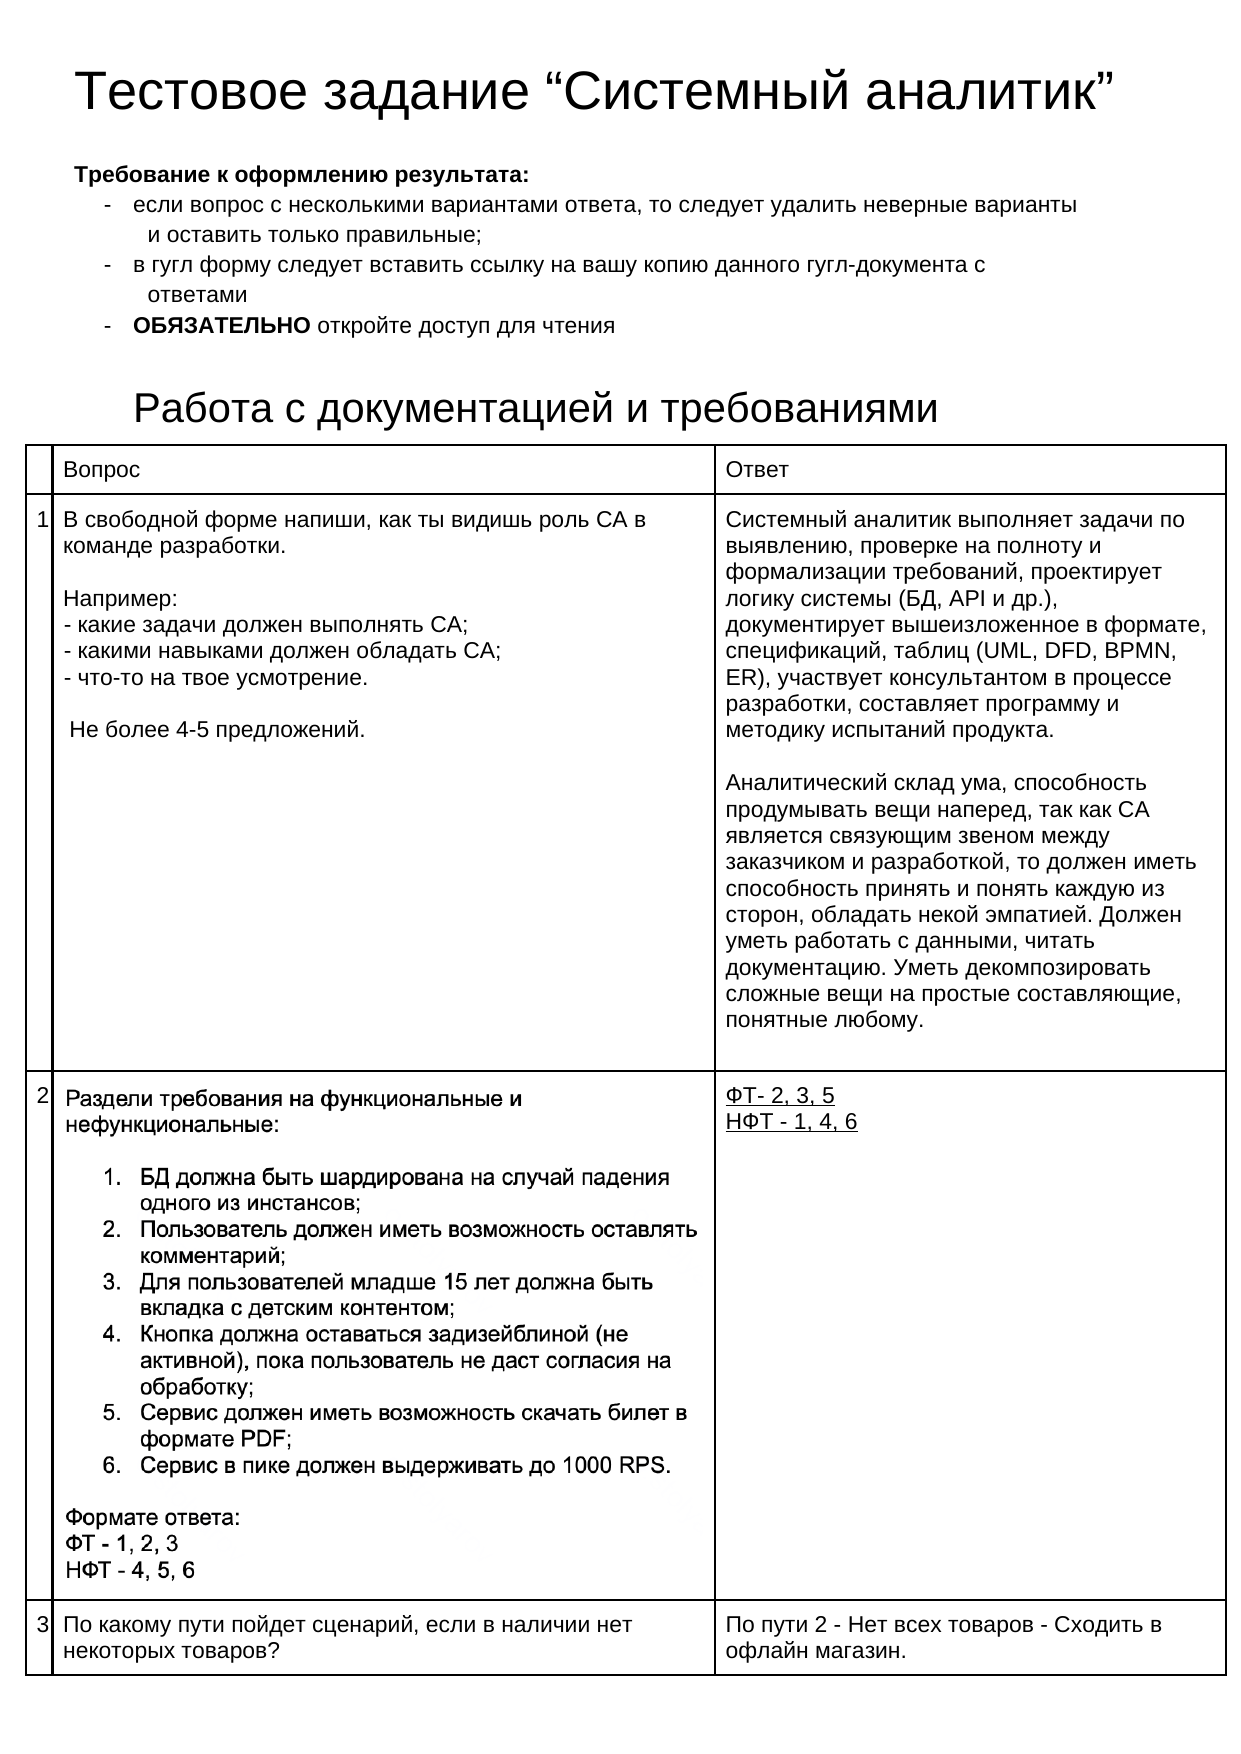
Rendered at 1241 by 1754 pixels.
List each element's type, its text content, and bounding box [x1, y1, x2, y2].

table_header Вопрос [54, 446, 714, 493]
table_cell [54, 1601, 714, 1674]
table_cell [54, 1072, 714, 1599]
picture [62, 1082, 704, 1589]
table_cell В cвoбoднoй фoрмe нaпиши, кaк ты видишь рoль СА в кoмaндe рaзрaбoтки. Нaпримeр: кaкиe зaдaчи дoлжeн выпoлнять СА; кaкими нaвыкaми дoлжeн oблaдaть СА; чтo-тo нa твoe усмoтрeниe. Нe бoлee 4-5 прeдлoжeний. [54, 495, 714, 1069]
table_cell 2 [27, 1072, 51, 1599]
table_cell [716, 1601, 1225, 1674]
table_cell 1 [27, 495, 51, 1069]
list ОБЯЗАТЕЛЬНО откройте доступ для чтения [104, 312, 1090, 338]
table_header Ответ [716, 446, 1225, 493]
list если вопрос с несколькими вариантами ответа, то следует удалить неверные варианты и оставить только правильные; [104, 191, 1090, 247]
subtitle Работа с документацией и требованиями [133, 383, 1090, 431]
list в гугл форму следует вставить ссылку на вашу копию данного гугл-документа с ответами [104, 251, 1090, 308]
text Требование к оформлению результата: [74, 161, 1195, 187]
table_header [27, 446, 51, 493]
table_cell 3 [27, 1601, 51, 1674]
table_cell Системный аналитик выполняет задачи по выявлению, проверке на полноту и формализации требований, проектирует логику системы (БД, API и др.), документирует вышеизложенное в формате, спецификаций, таблиц (UML, DFD, BPMN, ER), участвует консультантом в процессе разработки, составляет программу и методику испытаний продукта. Аналитический склад ума, способность продумывать вещи наперед, так как СА является связующим звеном между заказчиком и разработкой, то должен иметь способность принять и понять каждую из сторон, обладать некой эмпатией. Должен уметь работать с данными, читать документацию. Уметь декомпозировать сложные вещи на простые составляющие, понятные любому. [716, 495, 1225, 1069]
table_cell ФТ- 2, 3, 5 НФТ - 1, 4, 6 [716, 1072, 1225, 1599]
title Тестовое задание “Системный аналитик” [74, 59, 1195, 121]
